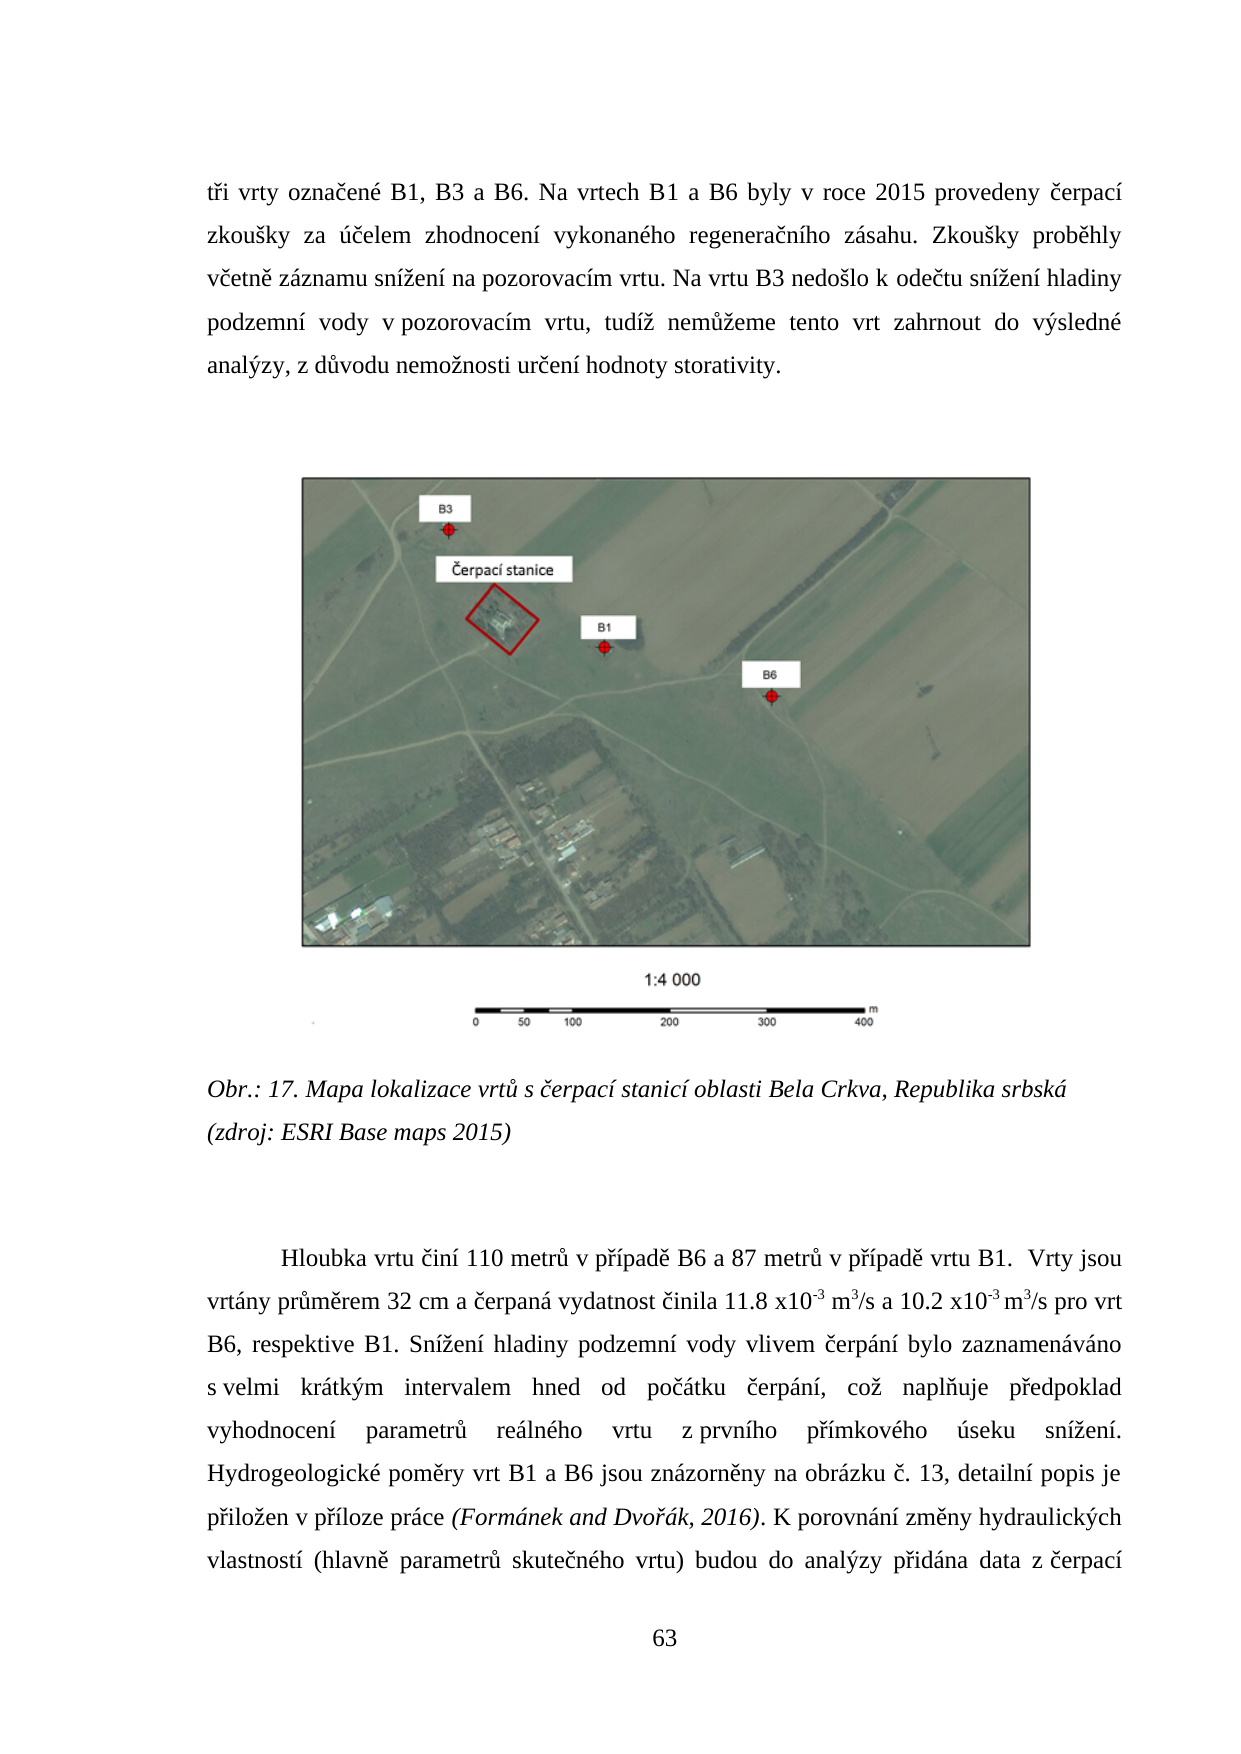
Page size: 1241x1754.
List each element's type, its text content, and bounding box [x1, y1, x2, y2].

text Obr.: 17. Mapa lokalizace vrtů s čerpací stanicí oblasti Bela Crkva, Republika srbská (zdroj: ESRI Base maps 2015) [207, 1074, 1122, 1146]
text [207, 177, 1122, 378]
picture [298, 475, 1031, 1039]
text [207, 1243, 1122, 1573]
